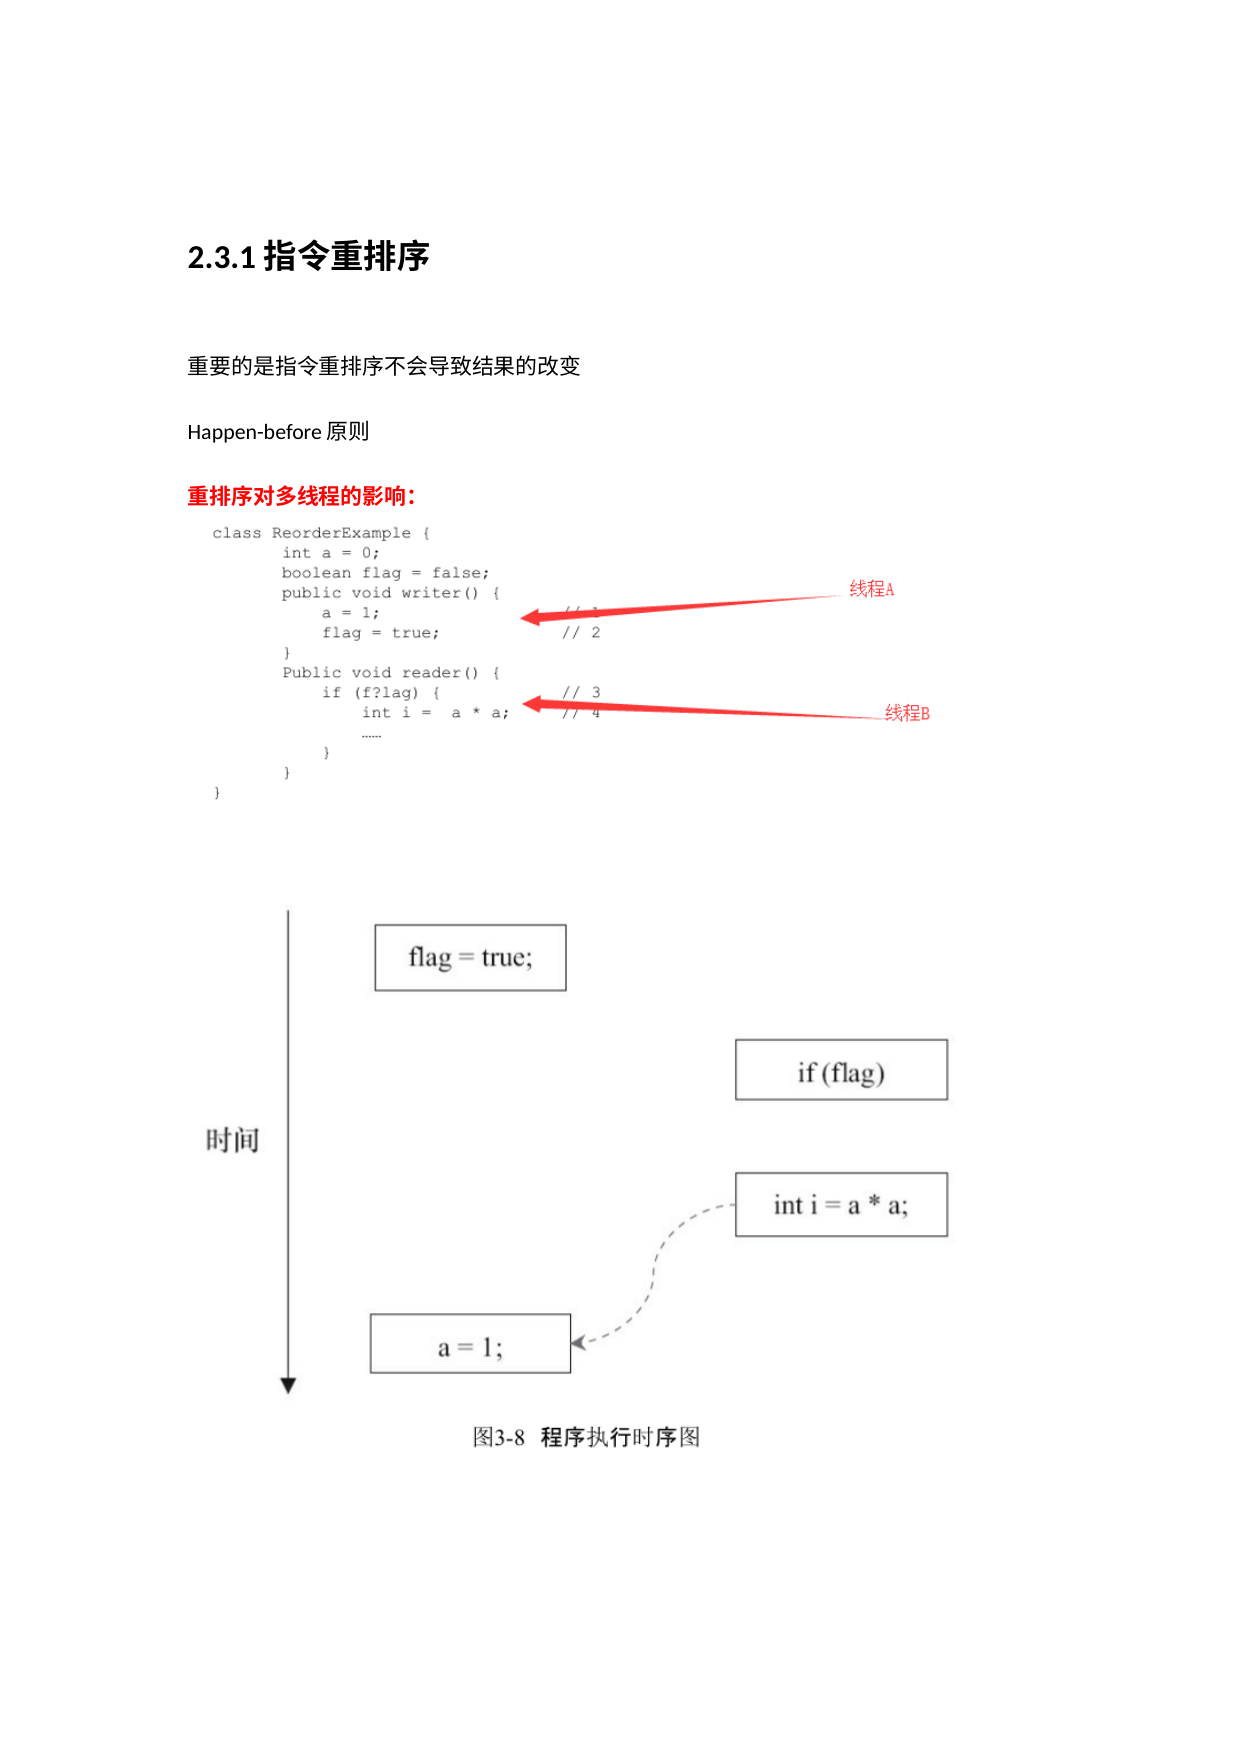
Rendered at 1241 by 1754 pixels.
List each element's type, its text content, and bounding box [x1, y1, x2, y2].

picture [187, 511, 1053, 816]
text 重要的是指令重排序不会导致结果的改变 [187, 349, 1053, 381]
text 重排序对多线程的影响： [187, 479, 1053, 511]
subtitle 2.3.1 指令重排序 [187, 222, 1053, 287]
picture [187, 901, 1053, 1459]
text Happen-before原则 [187, 414, 1053, 446]
